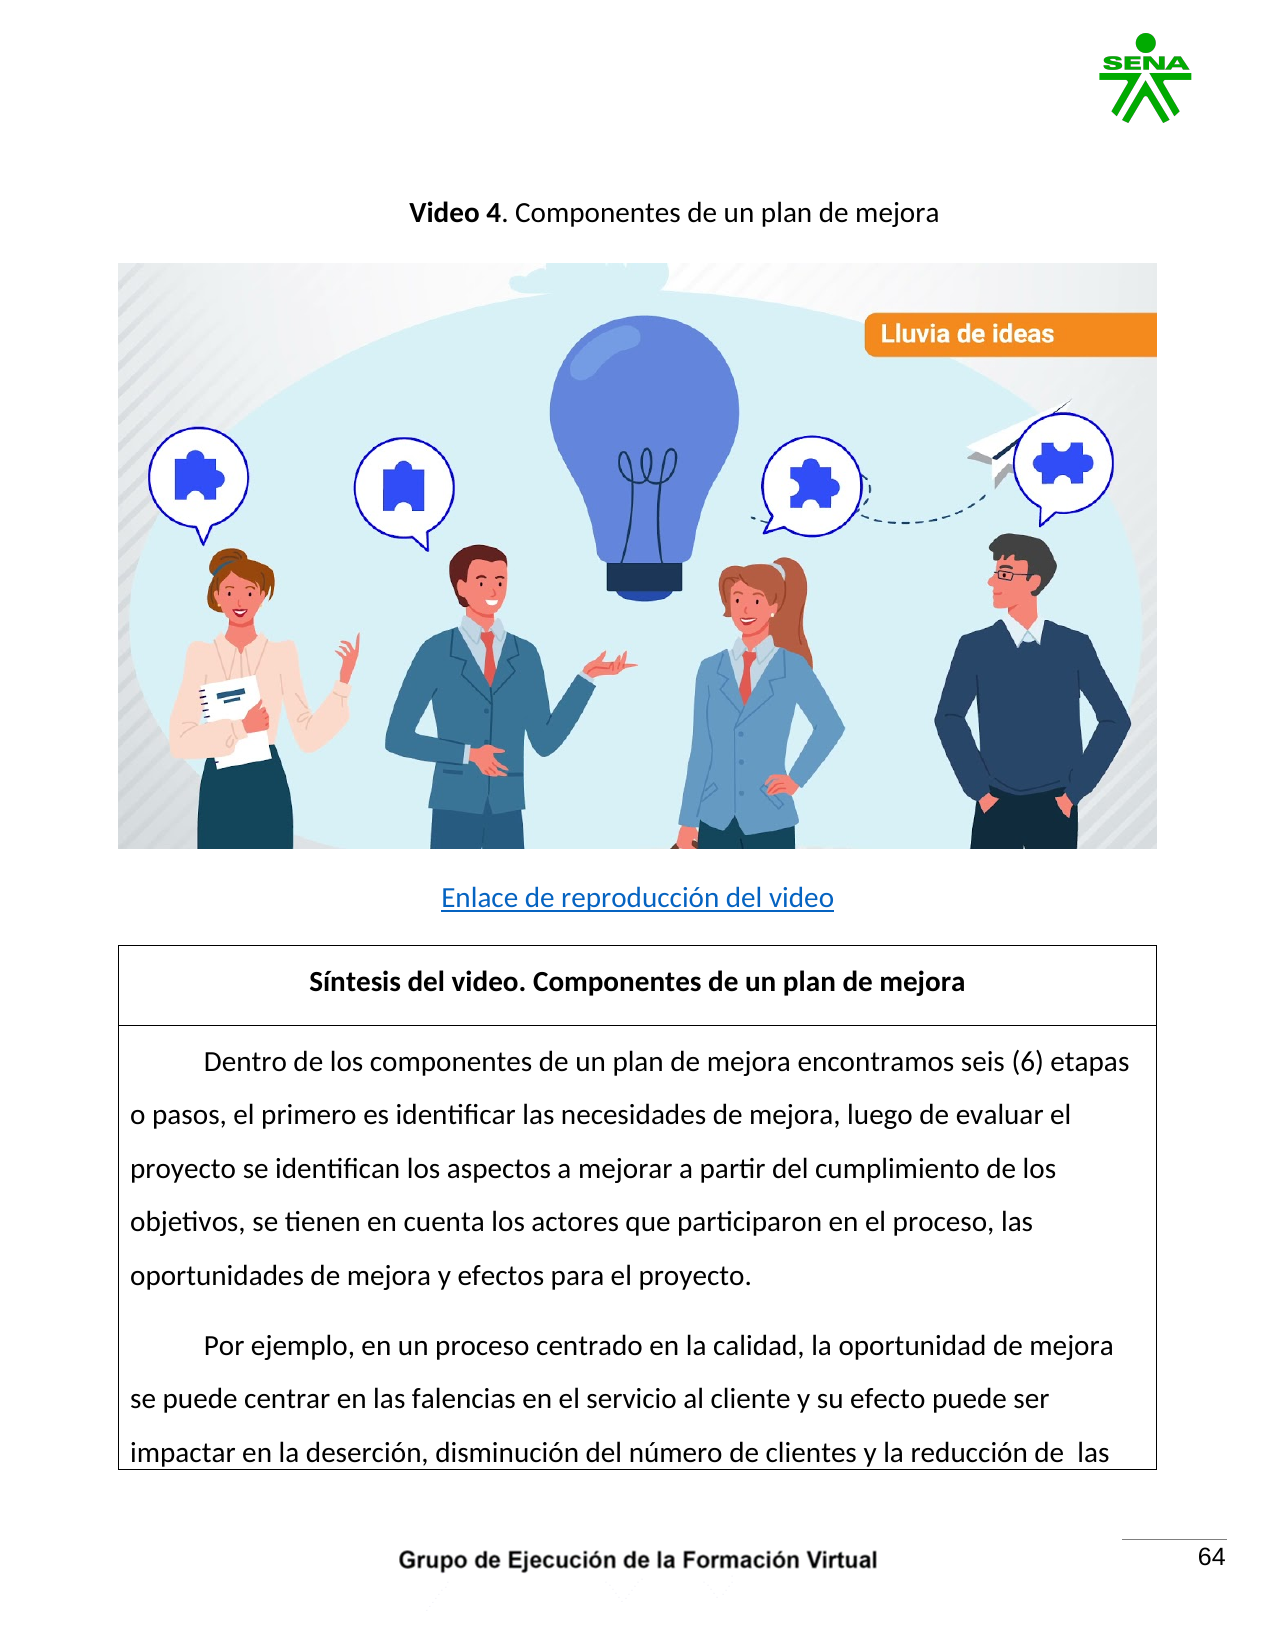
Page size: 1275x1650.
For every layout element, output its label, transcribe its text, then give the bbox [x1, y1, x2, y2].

table_header Síntesis del video. Componentes de un plan de mejora [119, 946, 1156, 1025]
picture [118, 263, 1157, 849]
text Enlace de reproducción del video [118, 879, 1157, 915]
picture [1099, 33, 1192, 123]
picture [0, 1500, 1275, 1611]
text Video 4. Componentes de un plan de mejora [118, 194, 1157, 229]
